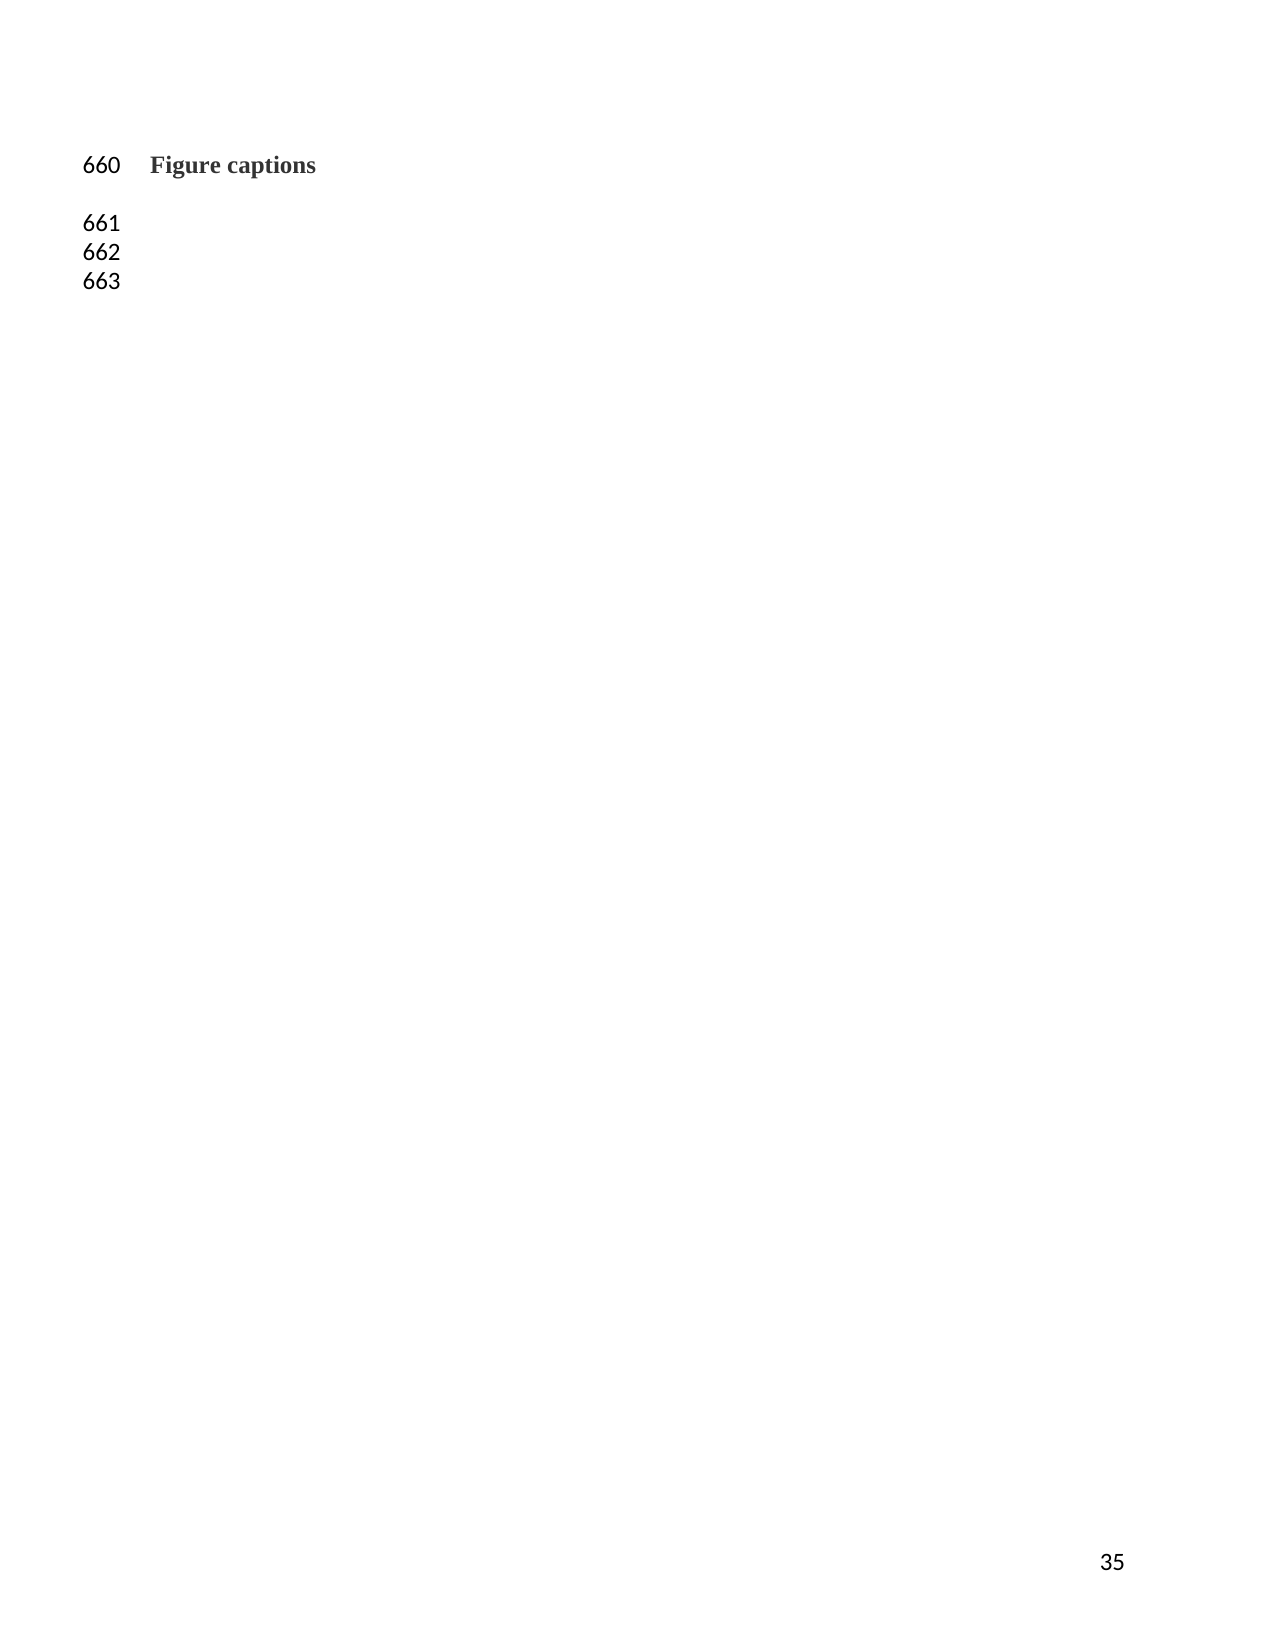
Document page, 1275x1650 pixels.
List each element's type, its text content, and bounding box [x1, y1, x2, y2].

text Figure captions [150, 150, 1125, 179]
